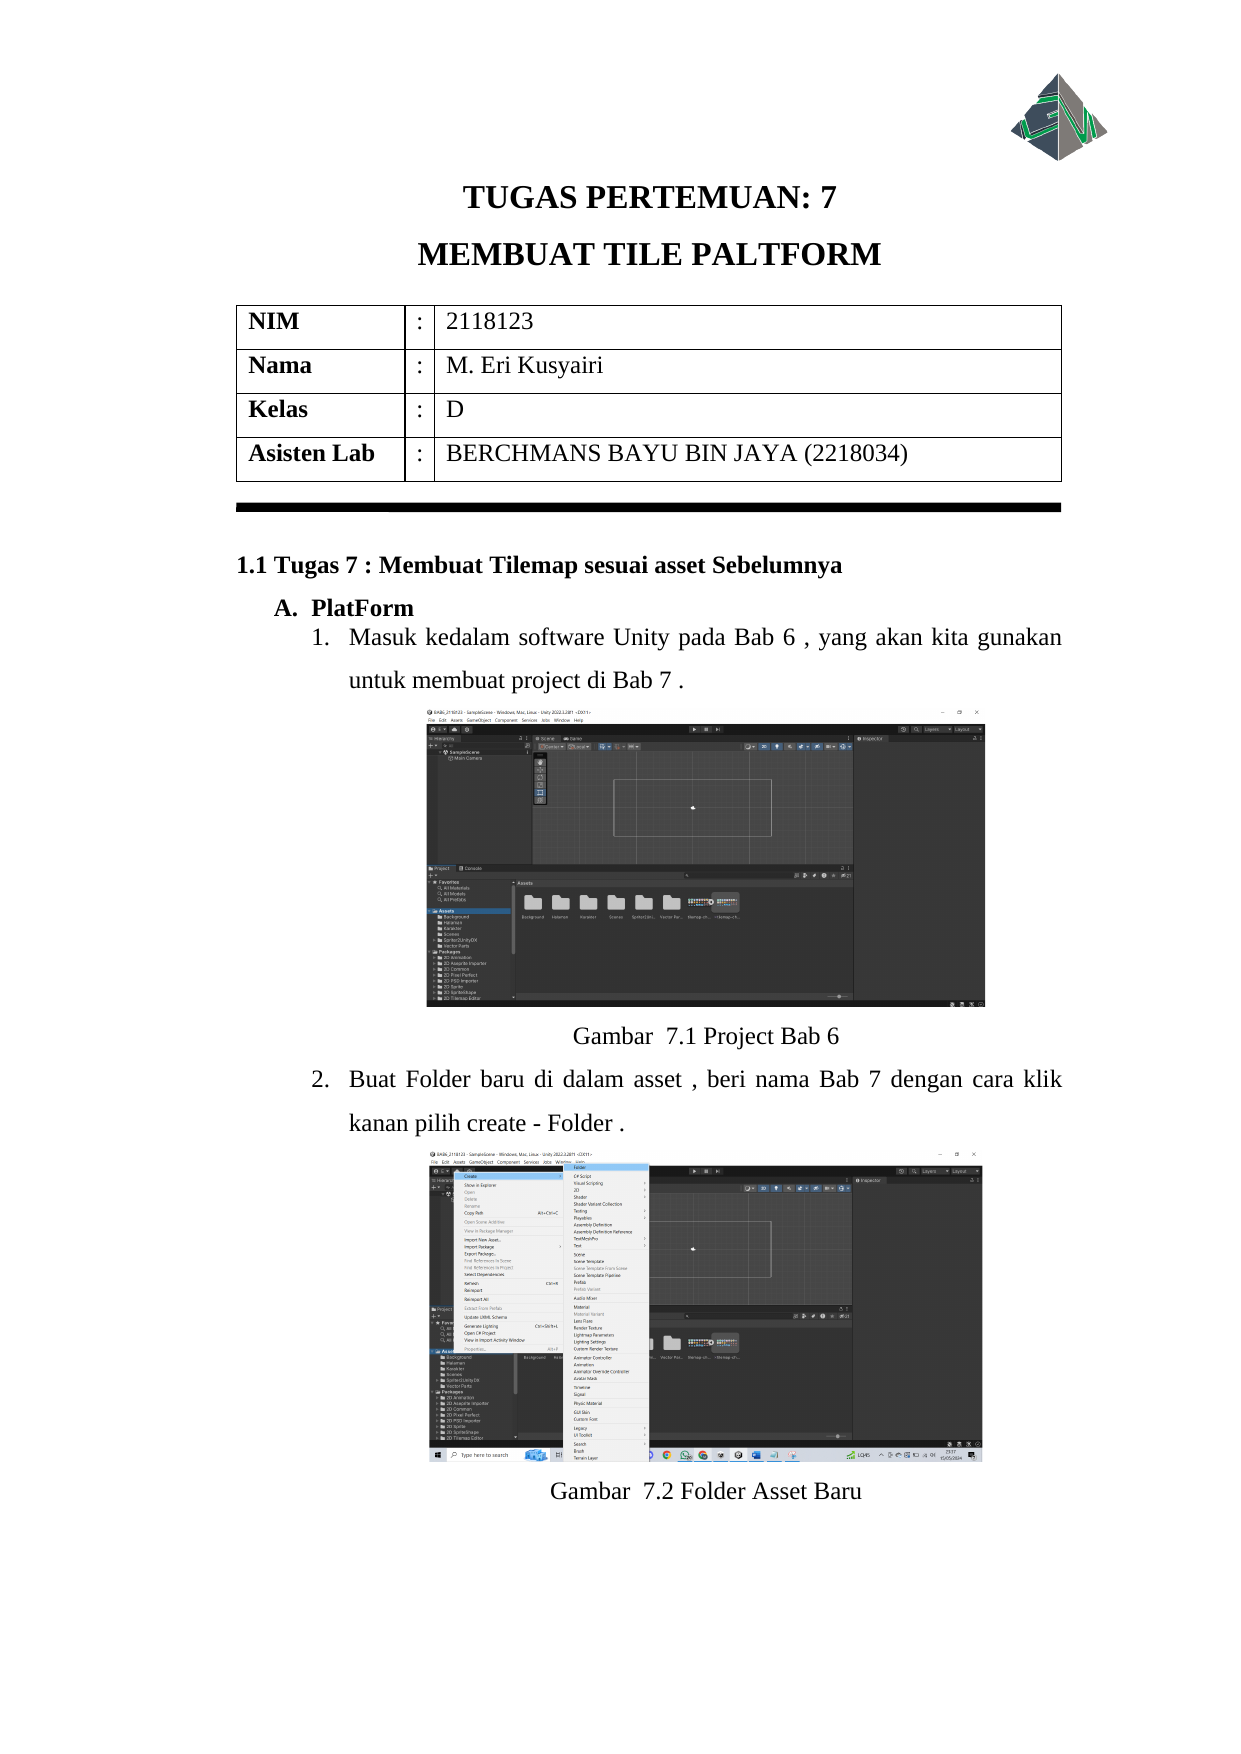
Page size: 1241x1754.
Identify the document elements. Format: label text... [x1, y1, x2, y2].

table_cell Nama [237, 350, 404, 393]
picture [1010, 73, 1108, 161]
table_cell : [406, 394, 434, 437]
table_cell D [435, 394, 1061, 437]
subtitle 7 MEMBUAT TILE PALTFORM [236, 177, 1063, 273]
table_cell : [406, 438, 434, 481]
picture [429, 1150, 983, 1462]
list Masuk kedalam software Unity pada Bab 6 , yang akan kita gunakan untuk membuat project di Bab 7 . [311, 622, 1063, 694]
table_header 2118123 [435, 306, 1061, 349]
table_header : [406, 306, 434, 349]
table_cell BERCHMANS BAYU BIN JAYA (2218034) [435, 438, 1061, 481]
list Buat Folder baru di dalam asset , beri nama Bab 7 dengan cara klik kanan pilih create - Folder . [311, 1064, 1063, 1136]
table_cell Kelas [237, 394, 404, 437]
table_cell : [406, 350, 434, 393]
table_cell M. Eri Kusyairi [435, 350, 1061, 393]
subtitle 7.1 Project Bab 6 [349, 1021, 1063, 1050]
picture [426, 708, 986, 1007]
subtitle 7.2 Folder Asset Baru [349, 1476, 1063, 1505]
table_header NIM [237, 306, 404, 349]
list PlatForm [274, 593, 1063, 622]
table_cell Asisten Lab [237, 438, 404, 481]
subtitle Tugas 7 : Membuat Tilemap sesuai asset Sebelumnya [236, 494, 1063, 579]
